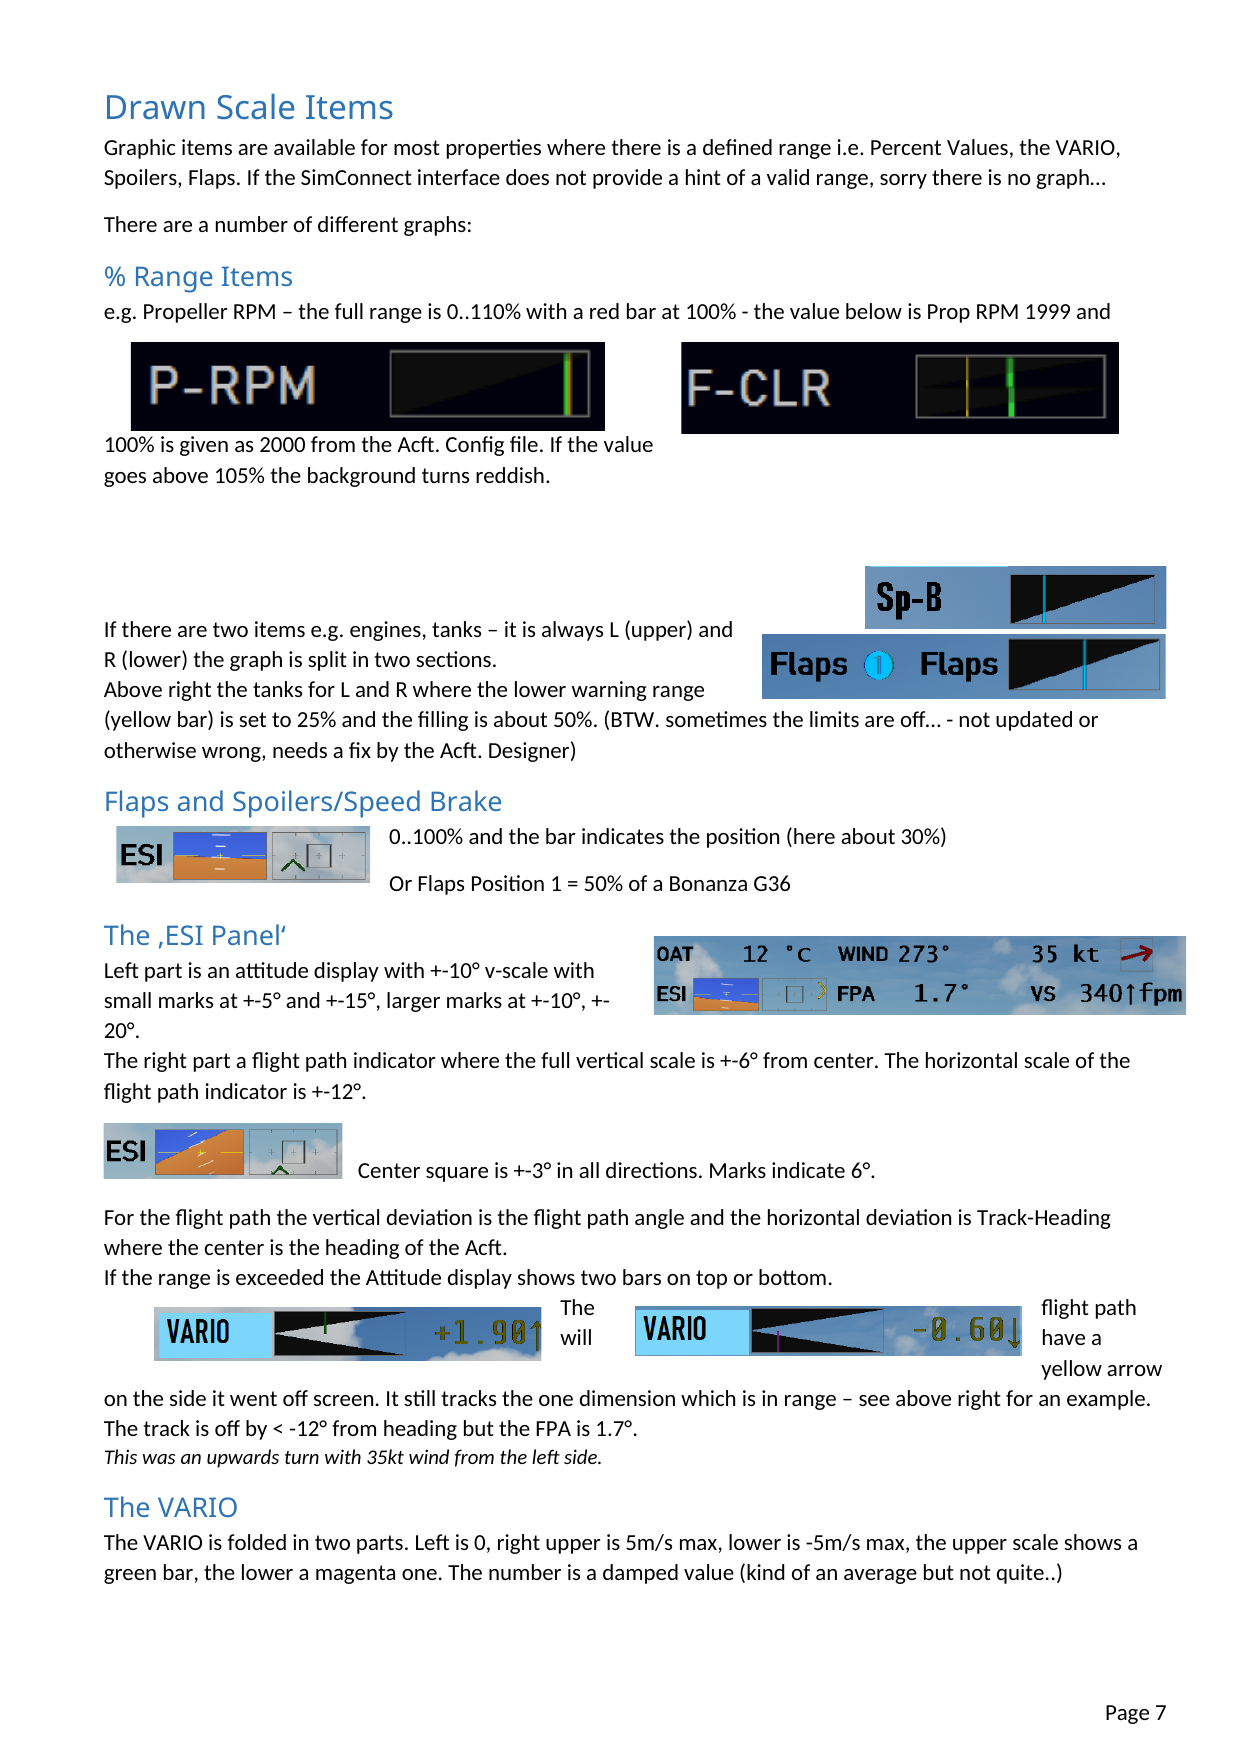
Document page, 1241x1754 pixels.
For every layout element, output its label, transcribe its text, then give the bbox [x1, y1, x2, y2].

text There are a number of different graphs: [103, 210, 1167, 238]
picture [865, 566, 1167, 629]
subtitle The VARIO [103, 1488, 1167, 1525]
picture [103, 1123, 343, 1179]
text Graphic items are available for most properties where there is a defined range i.e. Percent Values, the VARIO, Spoilers, Flaps. If the SimConnect interface does not provide a hint of a valid range, sorry there is no graph… [103, 133, 1167, 191]
subtitle Drawn Scale Items [103, 84, 1167, 129]
text 0..100% and the bar indicates the position (here about 30%) [103, 822, 1167, 851]
subtitle % Range Items [103, 257, 1167, 294]
text Or Flaps Position 1 = 50% of a Bonanza G36 [103, 869, 1167, 897]
picture [130, 342, 605, 431]
picture [681, 342, 1119, 434]
subtitle The ‚ESI Panel‘ [103, 916, 1167, 953]
text The VARIO is folded in two parts. Left is 0, right upper is 5m/s max, lower is -5m/s max, the upper scale shows a green bar, the lower a magenta one. The number is a damped value (kind of an average but not quite..) [103, 1528, 1167, 1586]
picture [116, 826, 371, 883]
text Left part is an attitude display with +-10° v-scale with small marks at +-5° and +-15°, larger marks at +-10°, +-20°. The right part a flight path indicator where the full vertical scale is +-6° from center. The horizontal scale of the flight path indicator is +-12°. [103, 956, 1167, 1105]
picture [635, 1306, 1023, 1356]
picture [154, 1307, 542, 1361]
picture [762, 634, 1166, 699]
text Center square is +-3° in all directions. Marks indicate 6°. [103, 1124, 1167, 1184]
picture [653, 936, 1187, 1015]
subtitle Flaps and Spoilers/Speed Brake [103, 783, 1167, 819]
text If there are two items e.g. engines, tanks – it is always L (upper) and R (lower) the graph is split in two sections. Above right the tanks for L and R where the lower warning range (yellow bar) is set to 25% and the filling is about 50%. (BTW. sometimes the limits are off… - not updated or otherwise wrong, needs a fix by the Acft. Designer) [103, 585, 1167, 764]
text For the flight path the vertical deviation is the flight path angle and the horizontal deviation is Track-Heading where the center is the heading of the Acft. If the range is exceeded the Attitude display shows two bars on top or bottom. The flight path will have a yellow arrow on the side it went off screen. It still tracks the one dimension which is in range – see above right for an example. The track is off by < -12° from heading but the FPA is 1.7°. This was an upwards turn with 35kt wind from the left side. [103, 1203, 1167, 1469]
